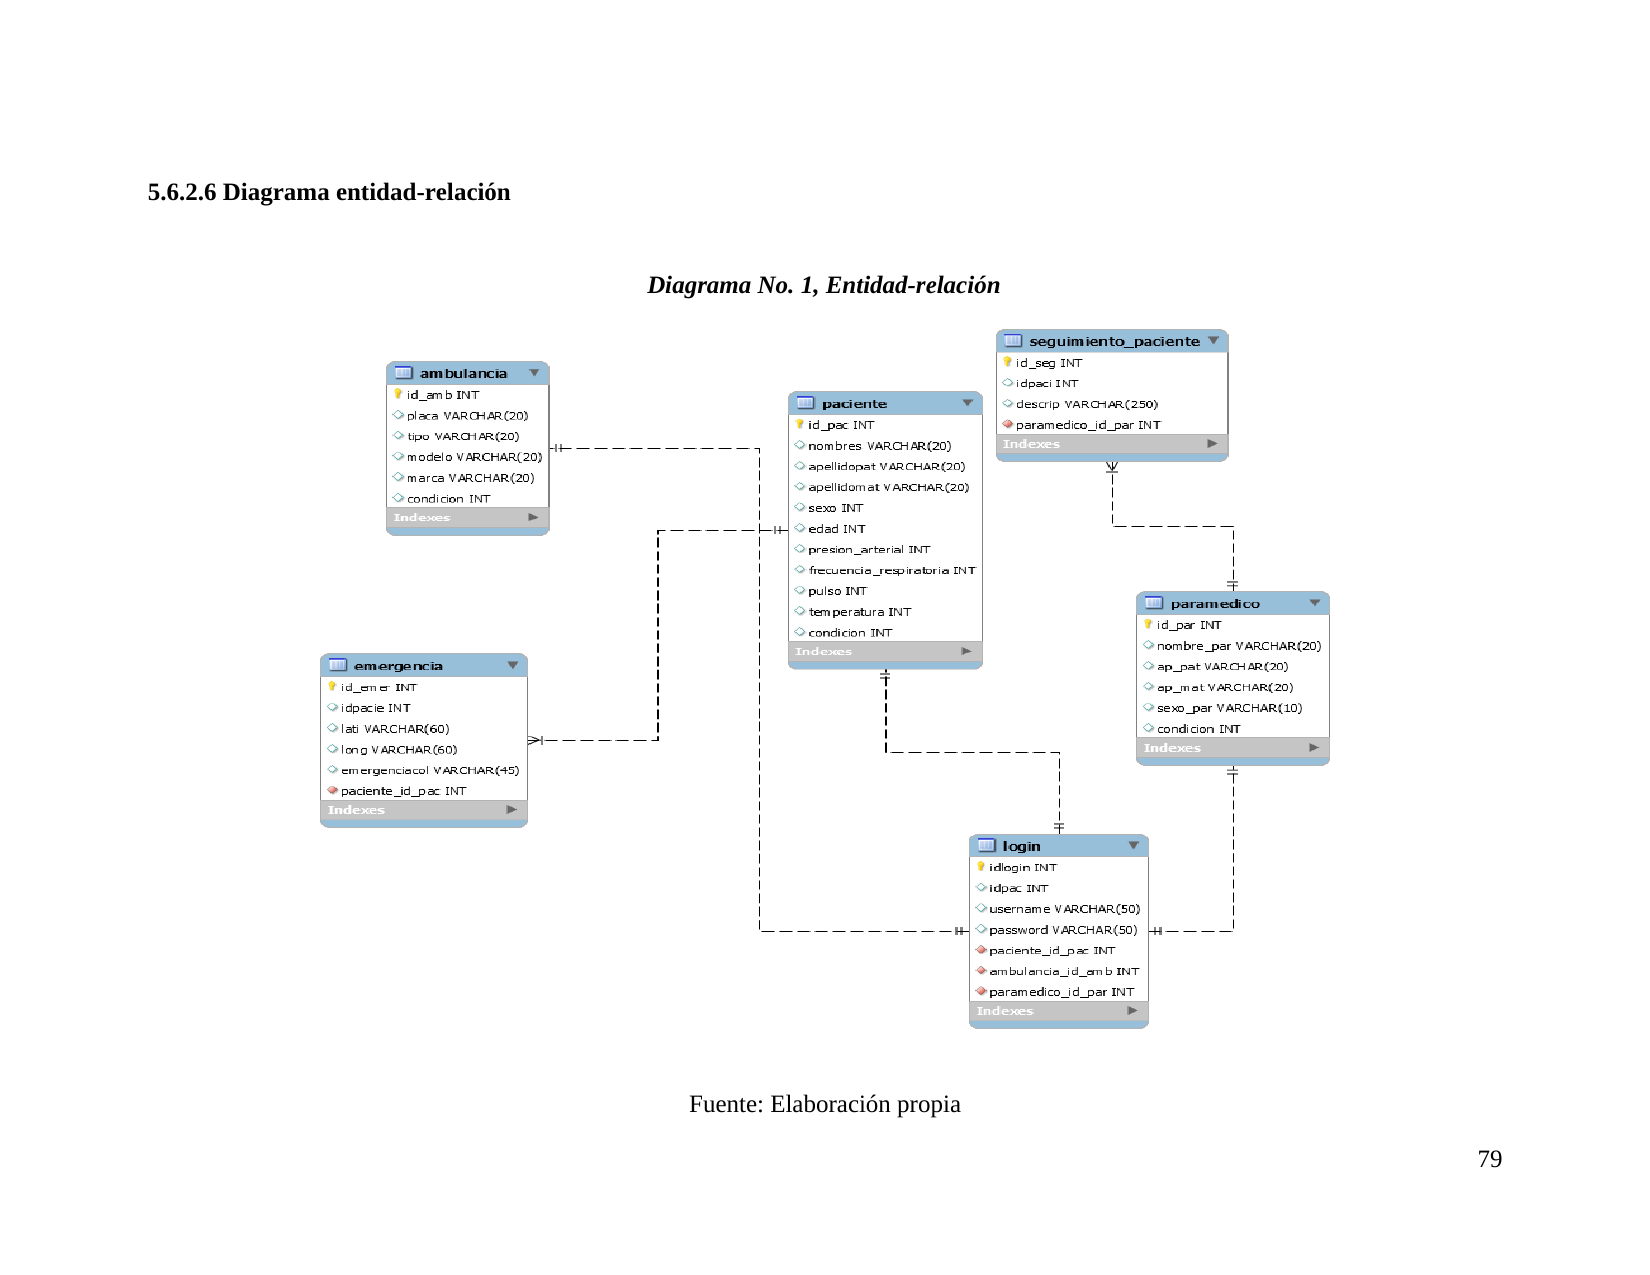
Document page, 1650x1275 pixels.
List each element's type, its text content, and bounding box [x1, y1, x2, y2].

picture [308, 319, 1342, 1032]
text Fuente: Elaboración propia [148, 1089, 1502, 1118]
subtitle 5.6.2.6 Diagrama entidad-relación [148, 177, 1502, 206]
text Diagrama No. 1, Entidad-relación [148, 270, 1502, 299]
